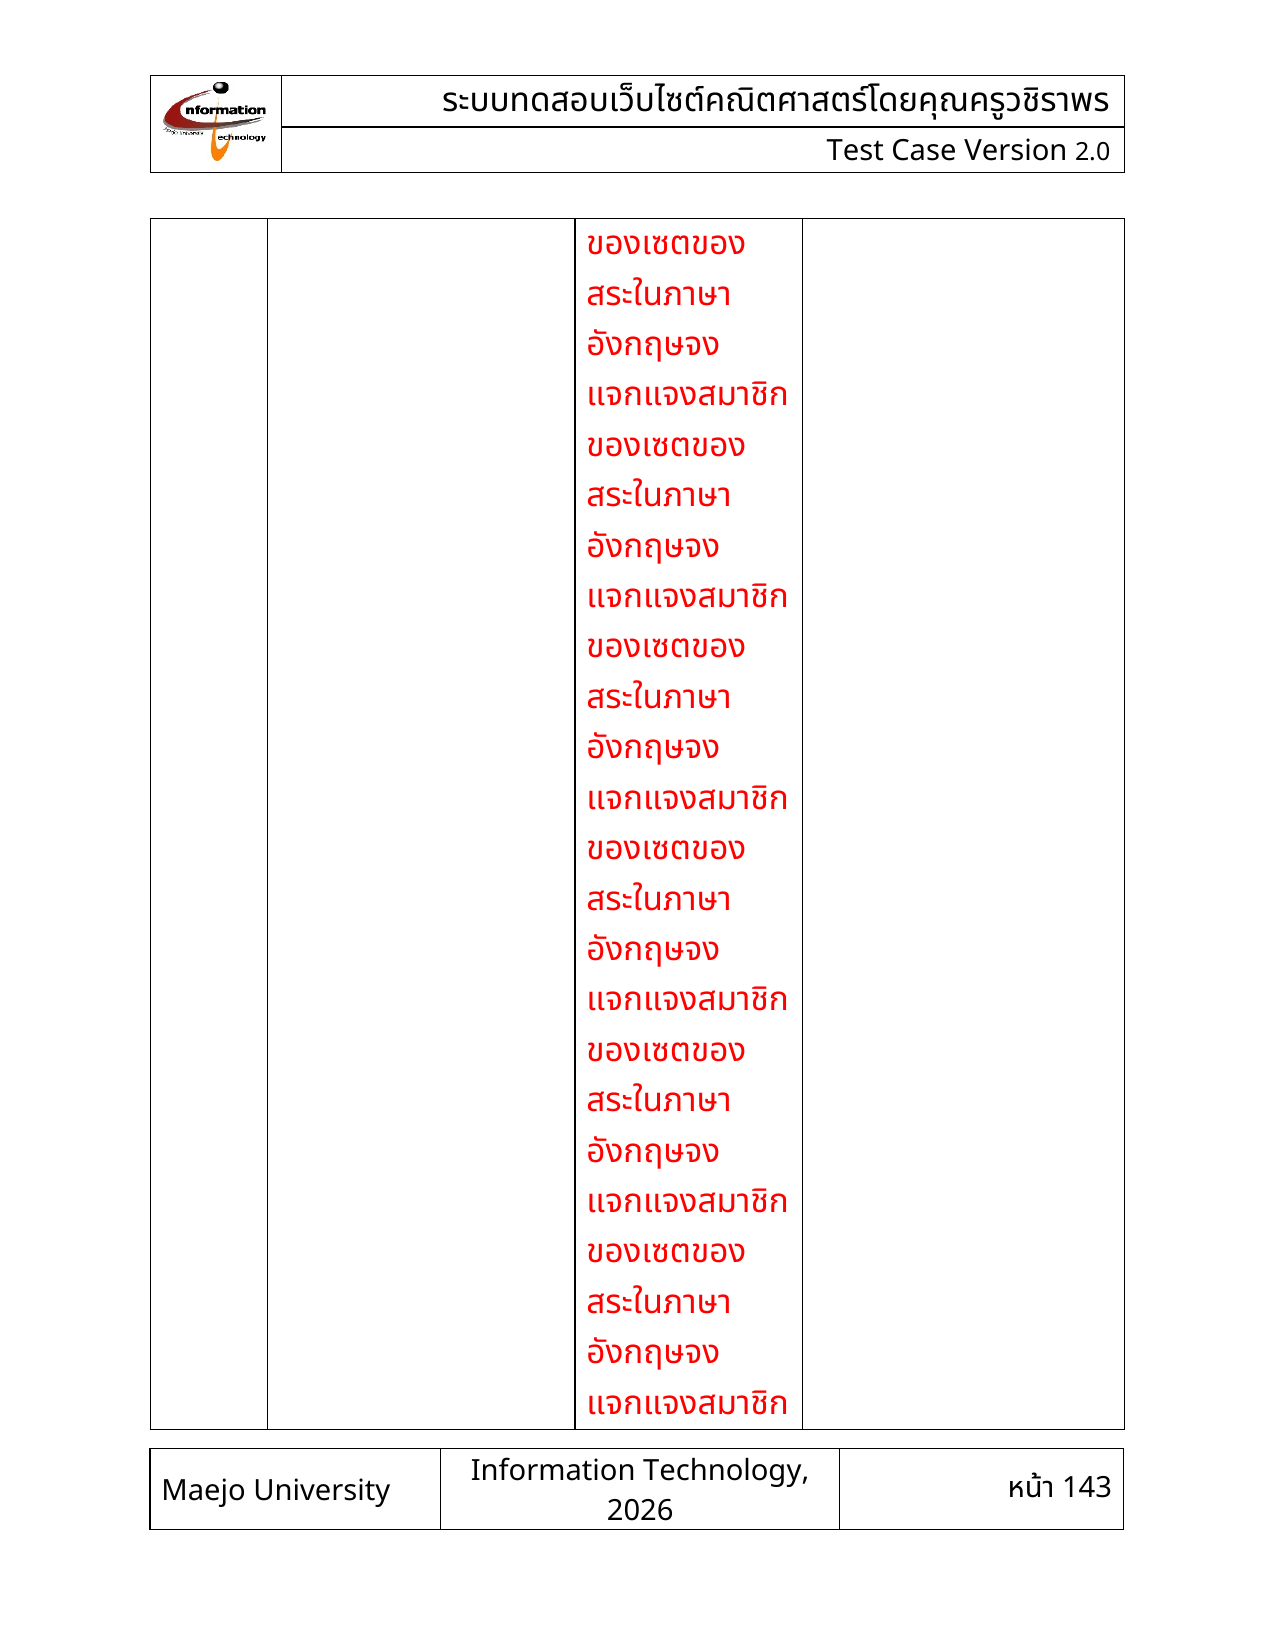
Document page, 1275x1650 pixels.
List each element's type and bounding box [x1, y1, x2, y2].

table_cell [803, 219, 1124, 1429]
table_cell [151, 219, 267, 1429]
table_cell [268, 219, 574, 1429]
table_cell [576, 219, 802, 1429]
picture [162, 82, 266, 161]
